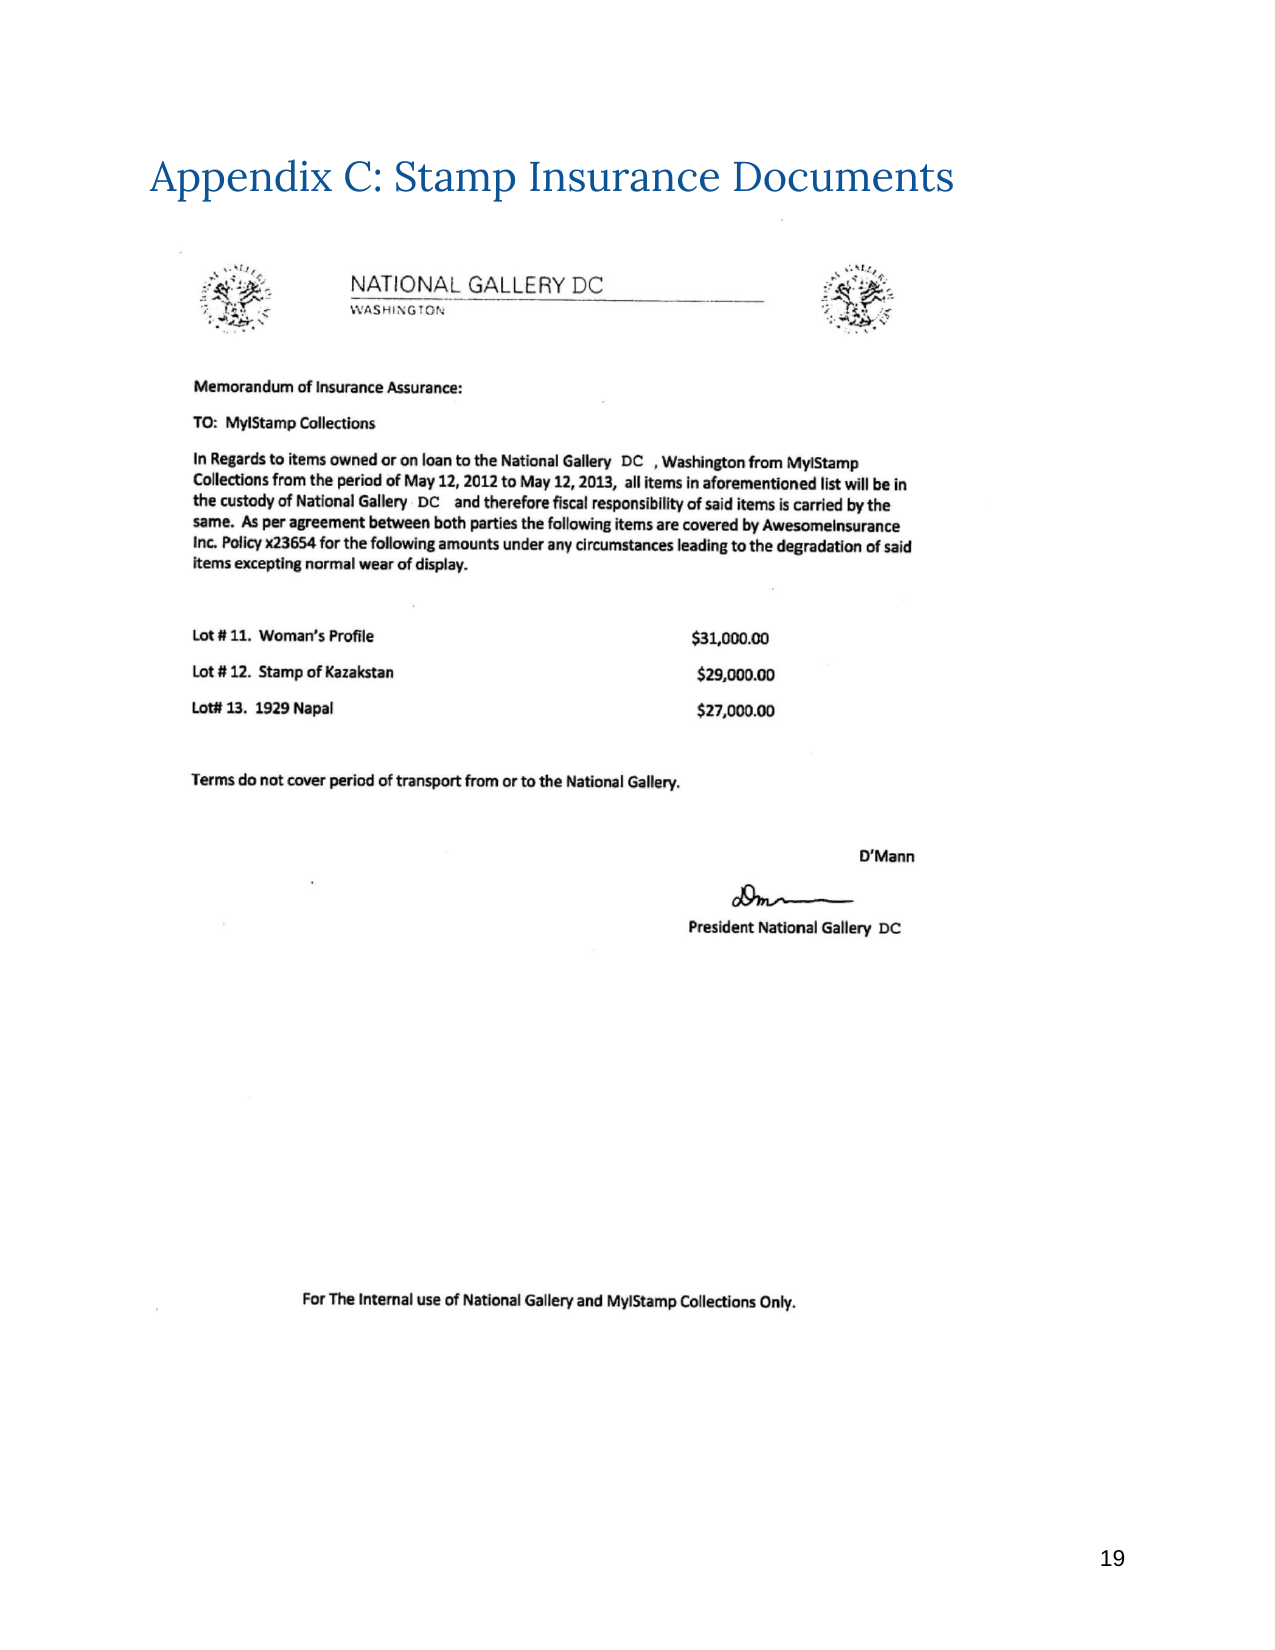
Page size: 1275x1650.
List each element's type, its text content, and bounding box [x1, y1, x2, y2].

picture [150, 215, 1029, 1342]
subtitle Appendix C: Stamp Insurance Documents [150, 150, 1125, 203]
